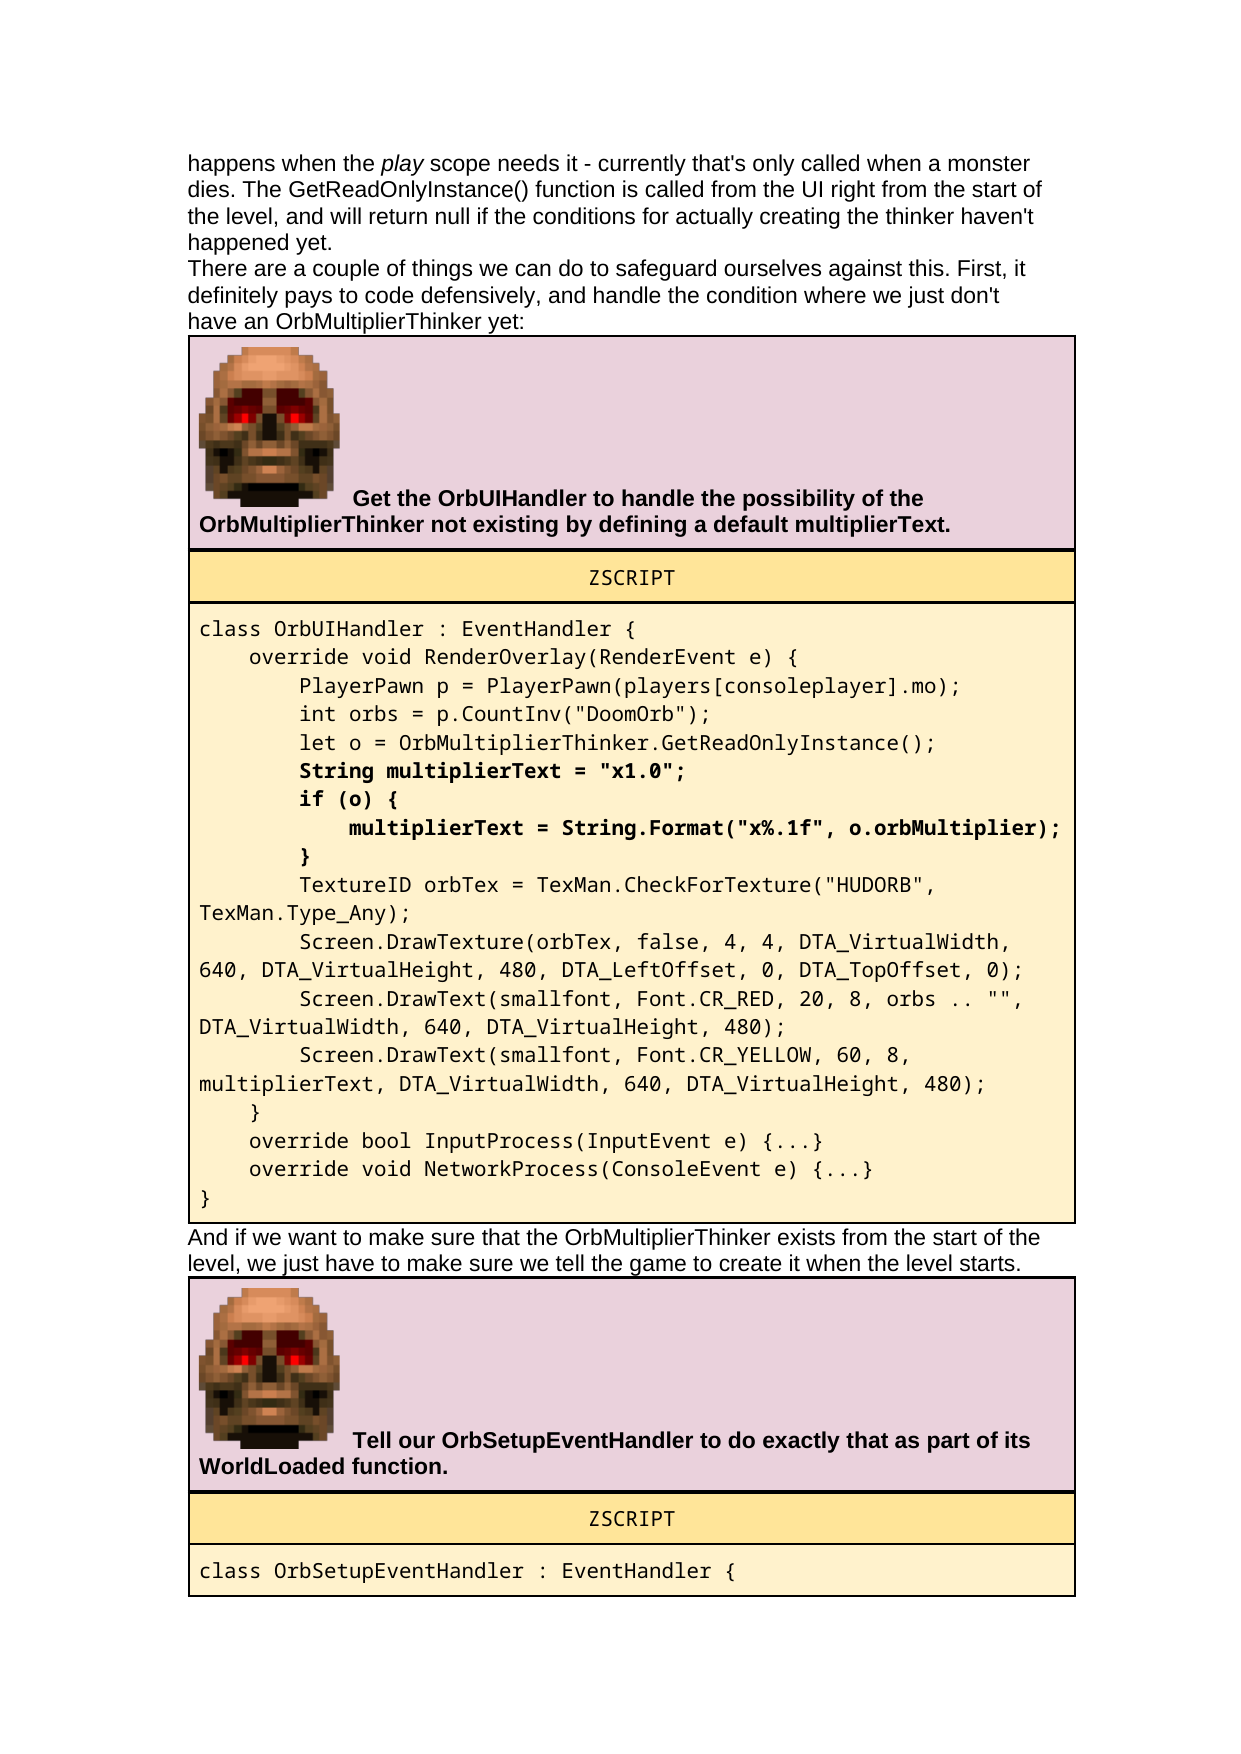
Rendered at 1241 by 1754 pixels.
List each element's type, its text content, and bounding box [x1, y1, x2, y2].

text There are a couple of things we can do to safeguard ourselves against this. First, it definitely pays to code defensively, and handle the condition where we just don't have an OrbMultiplierThinker yet: [187, 255, 1053, 334]
text And if we want to make sure that the OrbMultiplierThinker exists from the start of the level, we just have to make sure we tell the game to create it when the level starts. [187, 1224, 1053, 1276]
picture [198, 1288, 340, 1449]
table_header ZSCRIPT [190, 552, 1074, 601]
table_cell class OrbUIHandler : EventHandler { override void RenderOverlay(RenderEvent e) { PlayerPawn p = PlayerPawn(players[consoleplayer].mo); int orbs = p.CountInv("DoomOrb"); let o = OrbMultiplierThinker.GetReadOnlyInstance(); String multiplierText = "x1.0"; if (o) { multiplierText = String.Format("x%.1f", o.orbMultiplier); } TextureID orbTex = TexMan.CheckForTexture("HUDORB", TexMan.Type_Any); Screen.DrawTexture(orbTex, false, 4, 4, DTA_VirtualWidth, 640, DTA_VirtualHeight, 480, DTA_LeftOffset, 0, DTA_TopOffset, 0); Screen.DrawText(smallfont, Font.CR_RED, 20, 8, orbs .. "", DTA_VirtualWidth, 640, DTA_VirtualHeight, 480); Screen.DrawText(smallfont, Font.CR_YELLOW, 60, 8, multiplierText, DTA_VirtualWidth, 640, DTA_VirtualHeight, 480); } override bool InputProcess(InputEvent e) {...} override void NetworkProcess(ConsoleEvent e) {...} } [190, 604, 1074, 1222]
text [187, 150, 1053, 255]
picture [198, 347, 340, 507]
table_header Tell our OrbSetupEventHandler to do exactly that as part of its WorldLoaded function. [190, 1279, 1074, 1490]
table_header Get the OrbUIHandler to handle the possibility of the OrbMultiplierThinker not existing by defining a default multiplierText. [190, 337, 1074, 548]
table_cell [190, 1545, 1074, 1595]
table_header ZSCRIPT [190, 1494, 1074, 1543]
